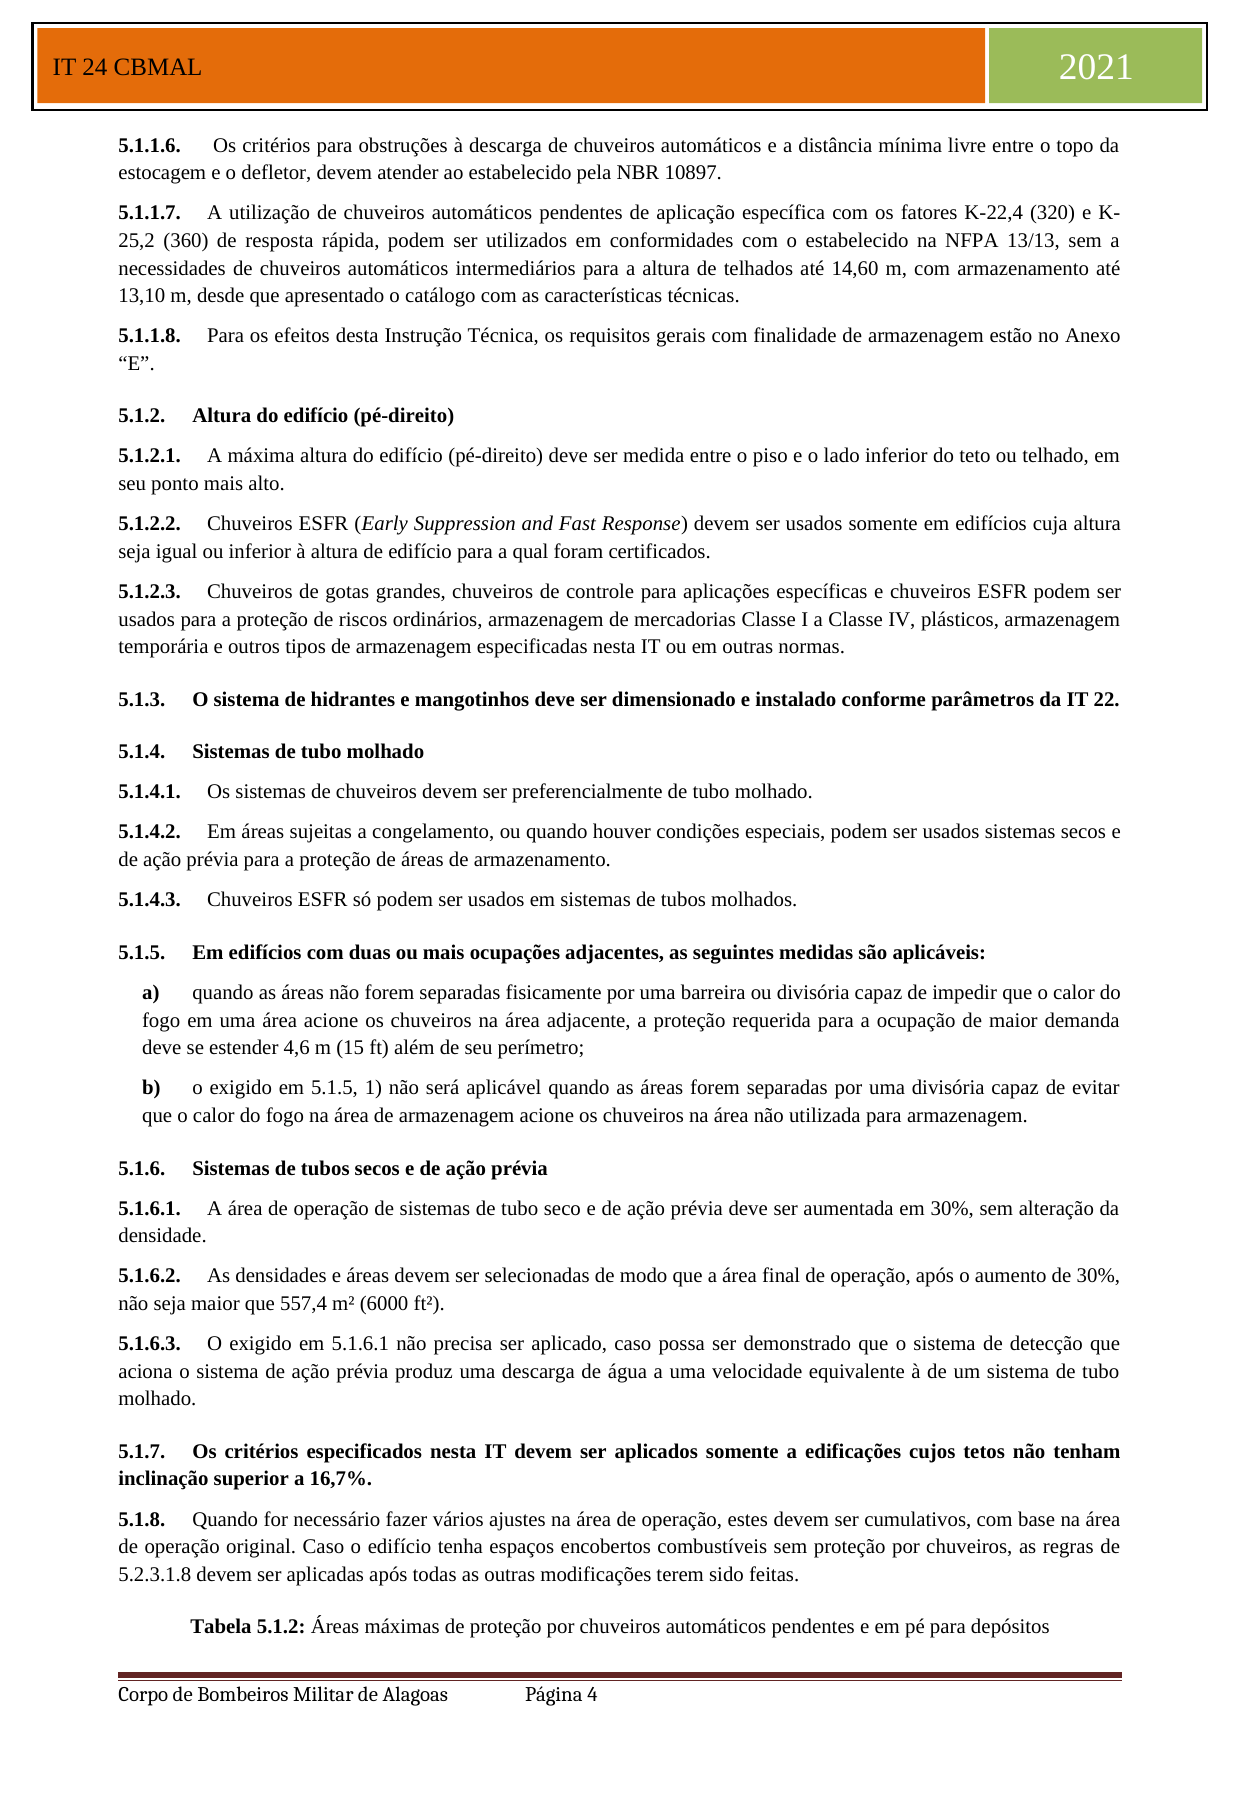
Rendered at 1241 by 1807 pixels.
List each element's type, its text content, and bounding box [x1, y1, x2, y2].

text O sistema de hidrantes e mangotinhos deve ser dimensionado e instalado conforme parâmetros da IT 22. [118, 687, 1122, 711]
text Quando for necessário fazer vários ajustes na área de operação, estes devem ser cumulativos, com base na área de operação original. Caso o edifício tenha espaços encobertos combustíveis sem proteção por chuveiros, as regras de 5.2.3.1.8 devem ser aplicadas após todas as outras modificações terem sido feitas. [118, 1506, 1122, 1586]
text Em edifícios com duas ou mais ocupações adjacentes, as seguintes medidas são aplicáveis: [118, 940, 1122, 964]
text Chuveiros ESFR (Early Suppression and Fast Response) devem ser usados somente em edifícios cuja altura seja igual ou inferior à altura de edifício para a qual foram certificados. [118, 511, 1122, 563]
text Sistemas de tubos secos e de ação prévia [118, 1155, 1122, 1179]
text Altura do edifício (pé-direito) [118, 403, 1122, 427]
text As densidades e áreas devem ser selecionadas de modo que a área final de operação, após o aumento de 30%, não seja maior que 557,4 m² (6000 ft²). [118, 1263, 1122, 1315]
text quando as áreas não forem separadas fisicamente por uma barreira ou divisória capaz de impedir que o calor do fogo em uma área acione os chuveiros na área adjacente, a proteção requerida para a ocupação de maior demanda deve se estender 4,6 m (15 ft) além de seu perímetro; [142, 980, 1122, 1059]
text Os sistemas de chuveiros devem ser preferencialmente de tubo molhado. [118, 779, 1122, 803]
text Em áreas sujeitas a congelamento, ou quando houver condições especiais, podem ser usados sistemas secos e de ação prévia para a proteção de áreas de armazenamento. [118, 819, 1122, 871]
text Para os efeitos desta Instrução Técnica, os requisitos gerais com finalidade de armazenagem estão no Anexo “E”. [118, 323, 1122, 375]
text Os critérios para obstruções à descarga de chuveiros automáticos e a distância mínima livre entre o topo da estocagem e o defletor, devem atender ao estabelecido pela NBR 10897. [118, 132, 1122, 184]
text Os critérios especificados nesta IT devem ser aplicados somente a edificações cujos tetos não tenham inclinação superior a 16,7%. [118, 1439, 1122, 1490]
text A máxima altura do edifício (pé-direito) deve ser medida entre o piso e o lado inferior do teto ou telhado, em seu ponto mais alto. [118, 443, 1122, 495]
text A área de operação de sistemas de tubo seco e de ação prévia deve ser aumentada em 30%, sem alteração da densidade. [118, 1196, 1122, 1247]
text Sistemas de tubo molhado [118, 739, 1122, 763]
text A utilização de chuveiros automáticos pendentes de aplicação específica com os fatores K-22,4 (320) e K-25,2 (360) de resposta rápida, podem ser utilizados em conformidades com o estabelecido na NFPA 13/13, sem a necessidades de chuveiros automáticos intermediários para a altura de telhados até 14,60 m, com armazenamento até 13,10 m, desde que apresentado o catálogo com as características técnicas. [118, 200, 1122, 307]
text O exigido em 5.1.6.1 não precisa ser aplicado, caso possa ser demonstrado que o sistema de detecção que aciona o sistema de ação prévia produz uma descarga de água a uma velocidade equivalente à de um sistema de tubo molhado. [118, 1331, 1122, 1410]
list Tabela 5.1.2: Áreas máximas de proteção por chuveiros automáticos pendentes e em pé para depósitos [118, 1614, 1122, 1638]
text o exigido em 5.1.5, 1) não será aplicável quando as áreas forem separadas por uma divisória capaz de evitar que o calor do fogo na área de armazenagem acione os chuveiros na área não utilizada para armazenagem. [142, 1075, 1122, 1127]
text Chuveiros de gotas grandes, chuveiros de controle para aplicações específicas e chuveiros ESFR podem ser usados para a proteção de riscos ordinários, armazenagem de mercadorias Classe I a Classe IV, plásticos, armazenagem temporária e outros tipos de armazenagem especificadas nesta IT ou em outras normas. [118, 579, 1122, 658]
text Chuveiros ESFR só podem ser usados em sistemas de tubos molhados. [118, 887, 1122, 911]
